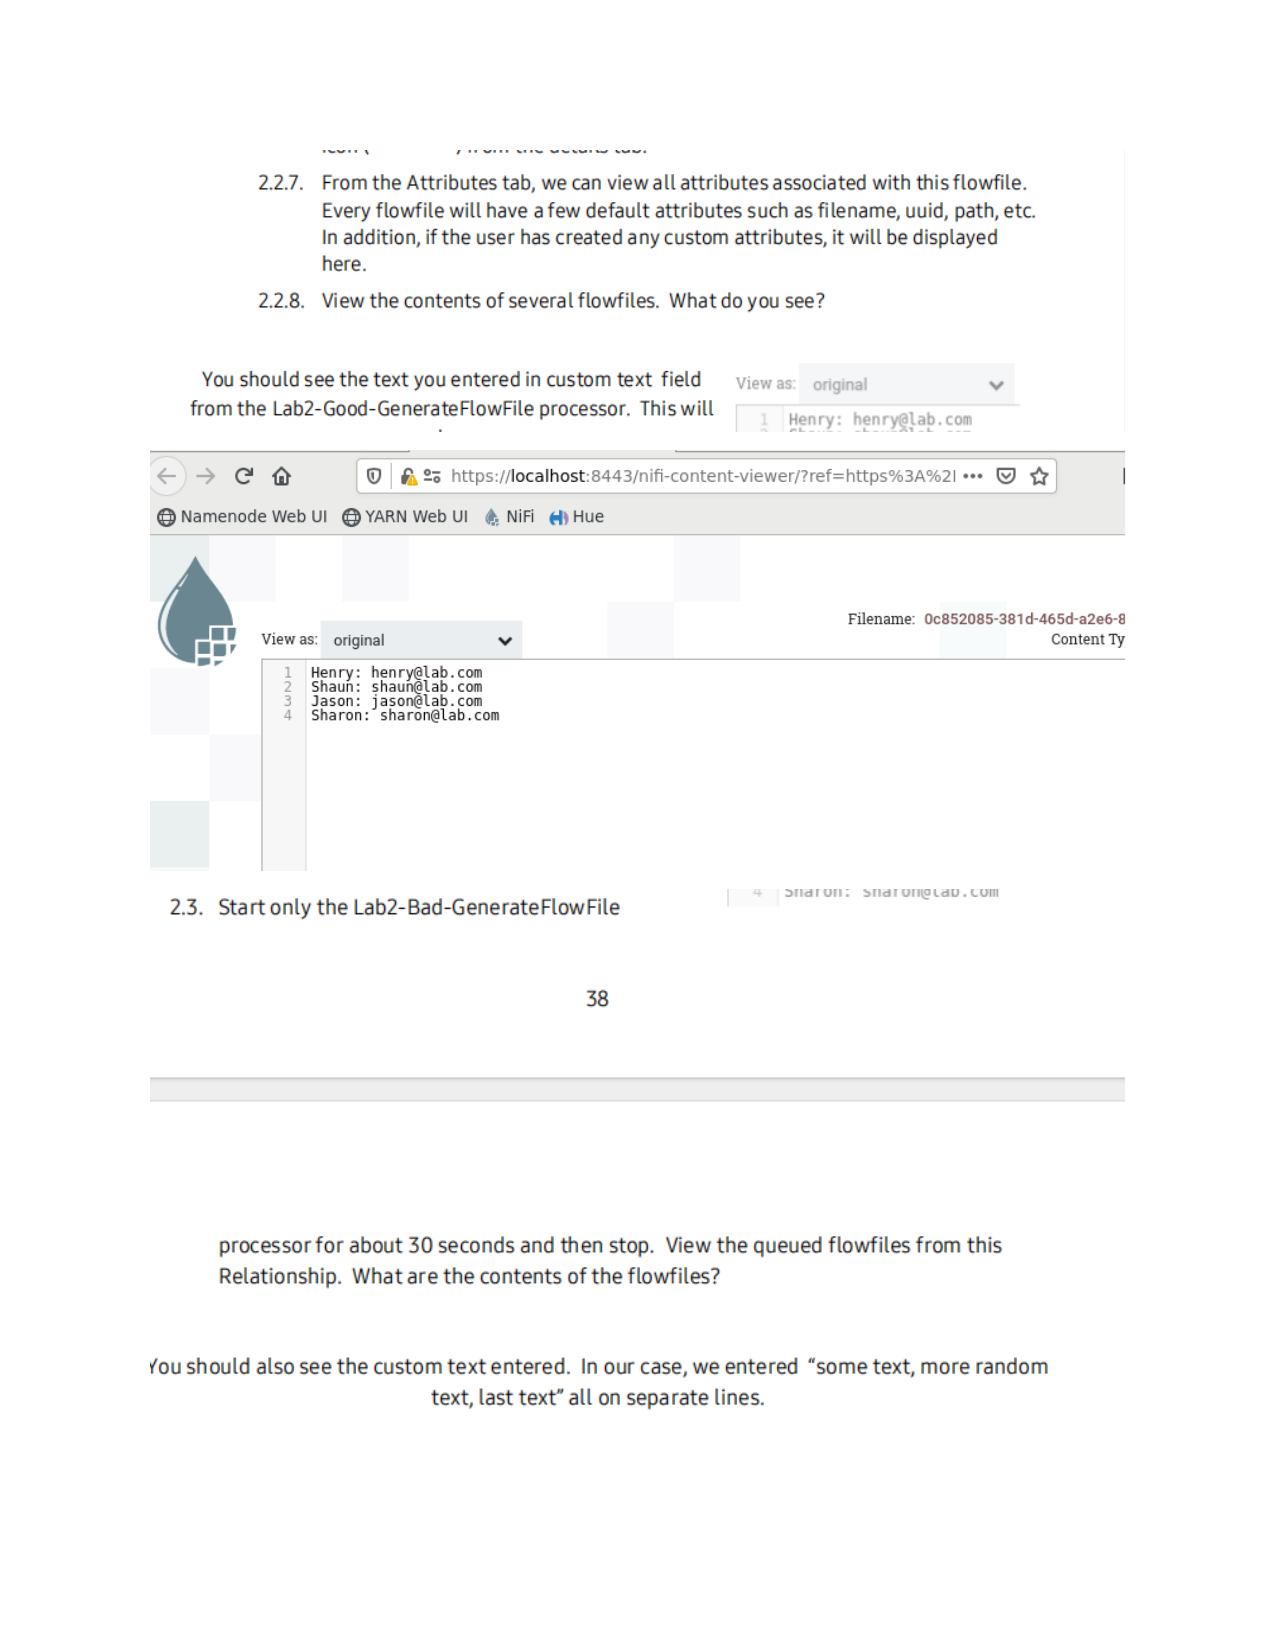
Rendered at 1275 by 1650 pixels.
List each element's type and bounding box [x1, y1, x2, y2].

picture [150, 450, 1125, 871]
picture [150, 889, 1125, 1421]
picture [150, 150, 1125, 432]
